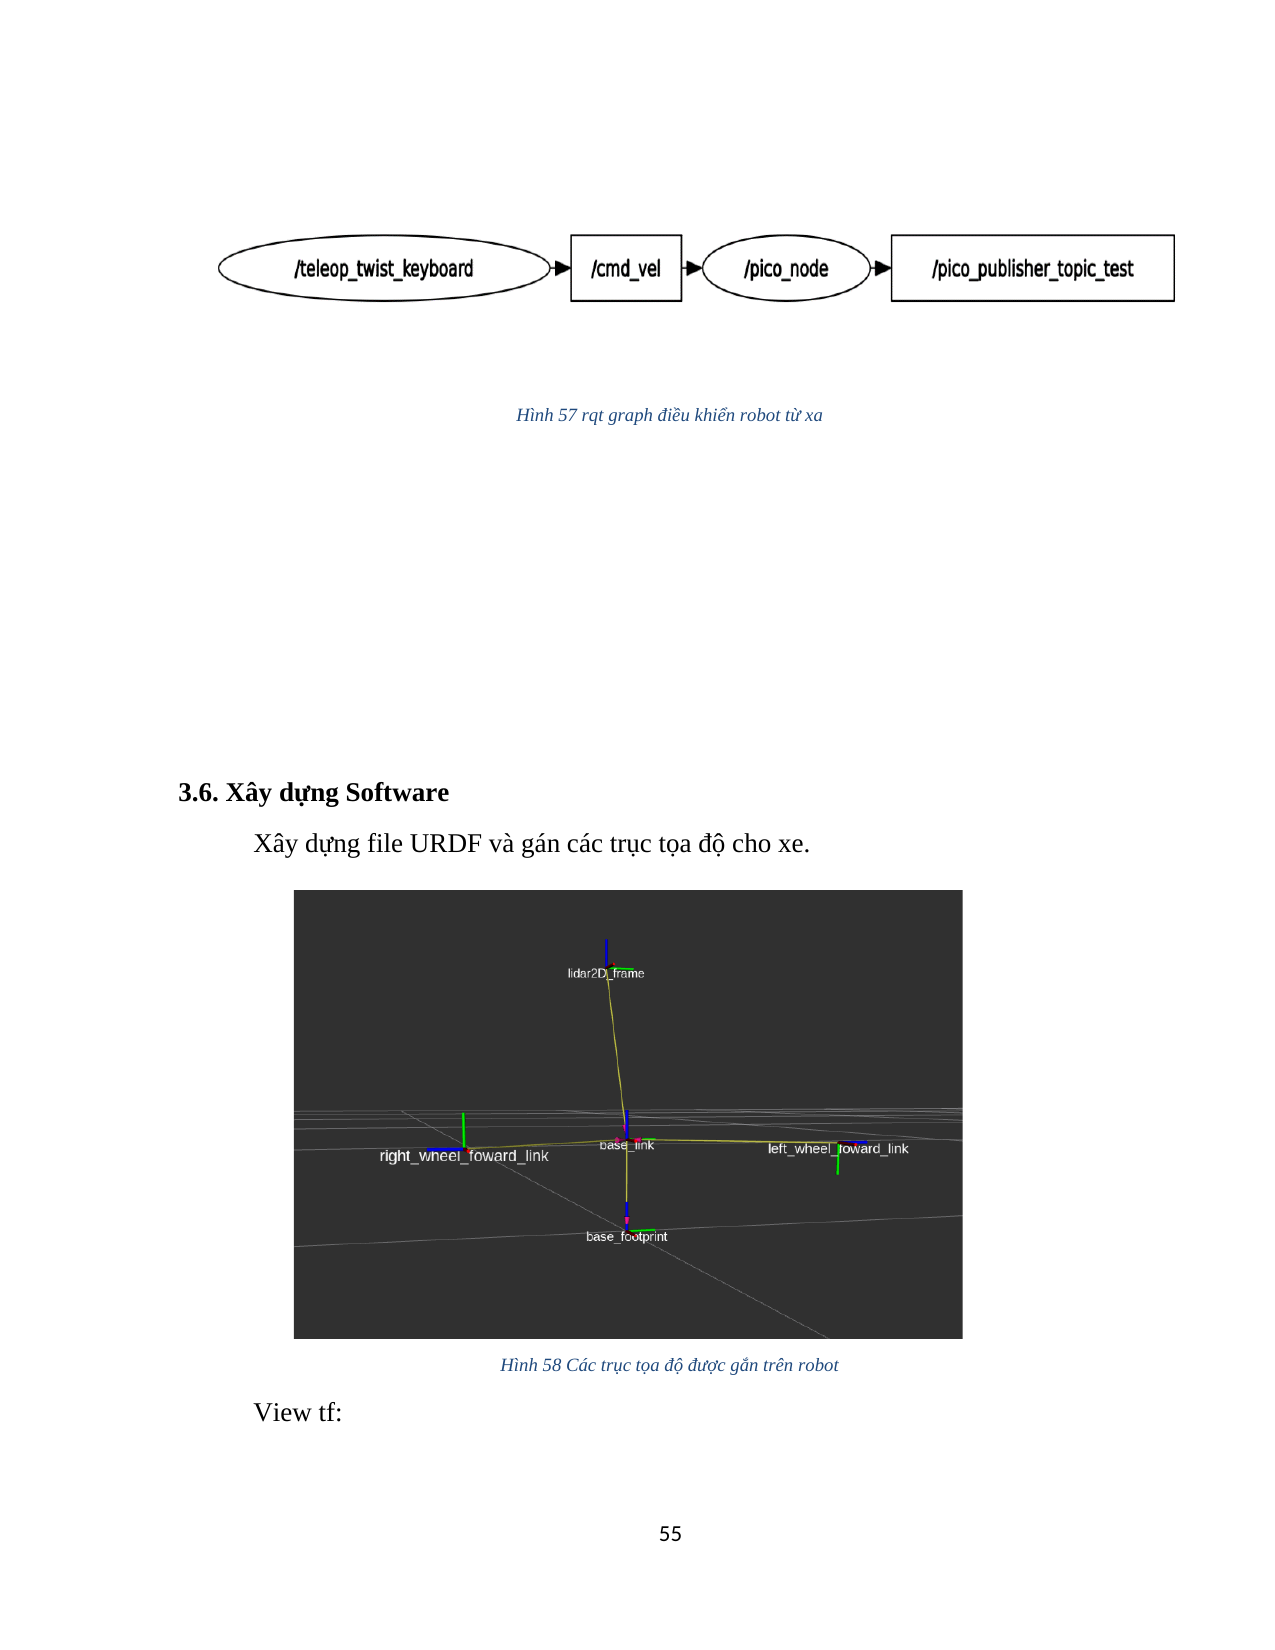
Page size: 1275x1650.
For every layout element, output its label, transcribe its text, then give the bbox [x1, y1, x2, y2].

text 3.6. Xây dựng Software [178, 776, 1078, 807]
text View tf: [178, 1396, 1078, 1427]
text Xây dựng file URDF và gán các trục tọa độ cho xe. [178, 827, 1078, 858]
picture [293, 890, 963, 1339]
picture [178, 150, 1212, 389]
